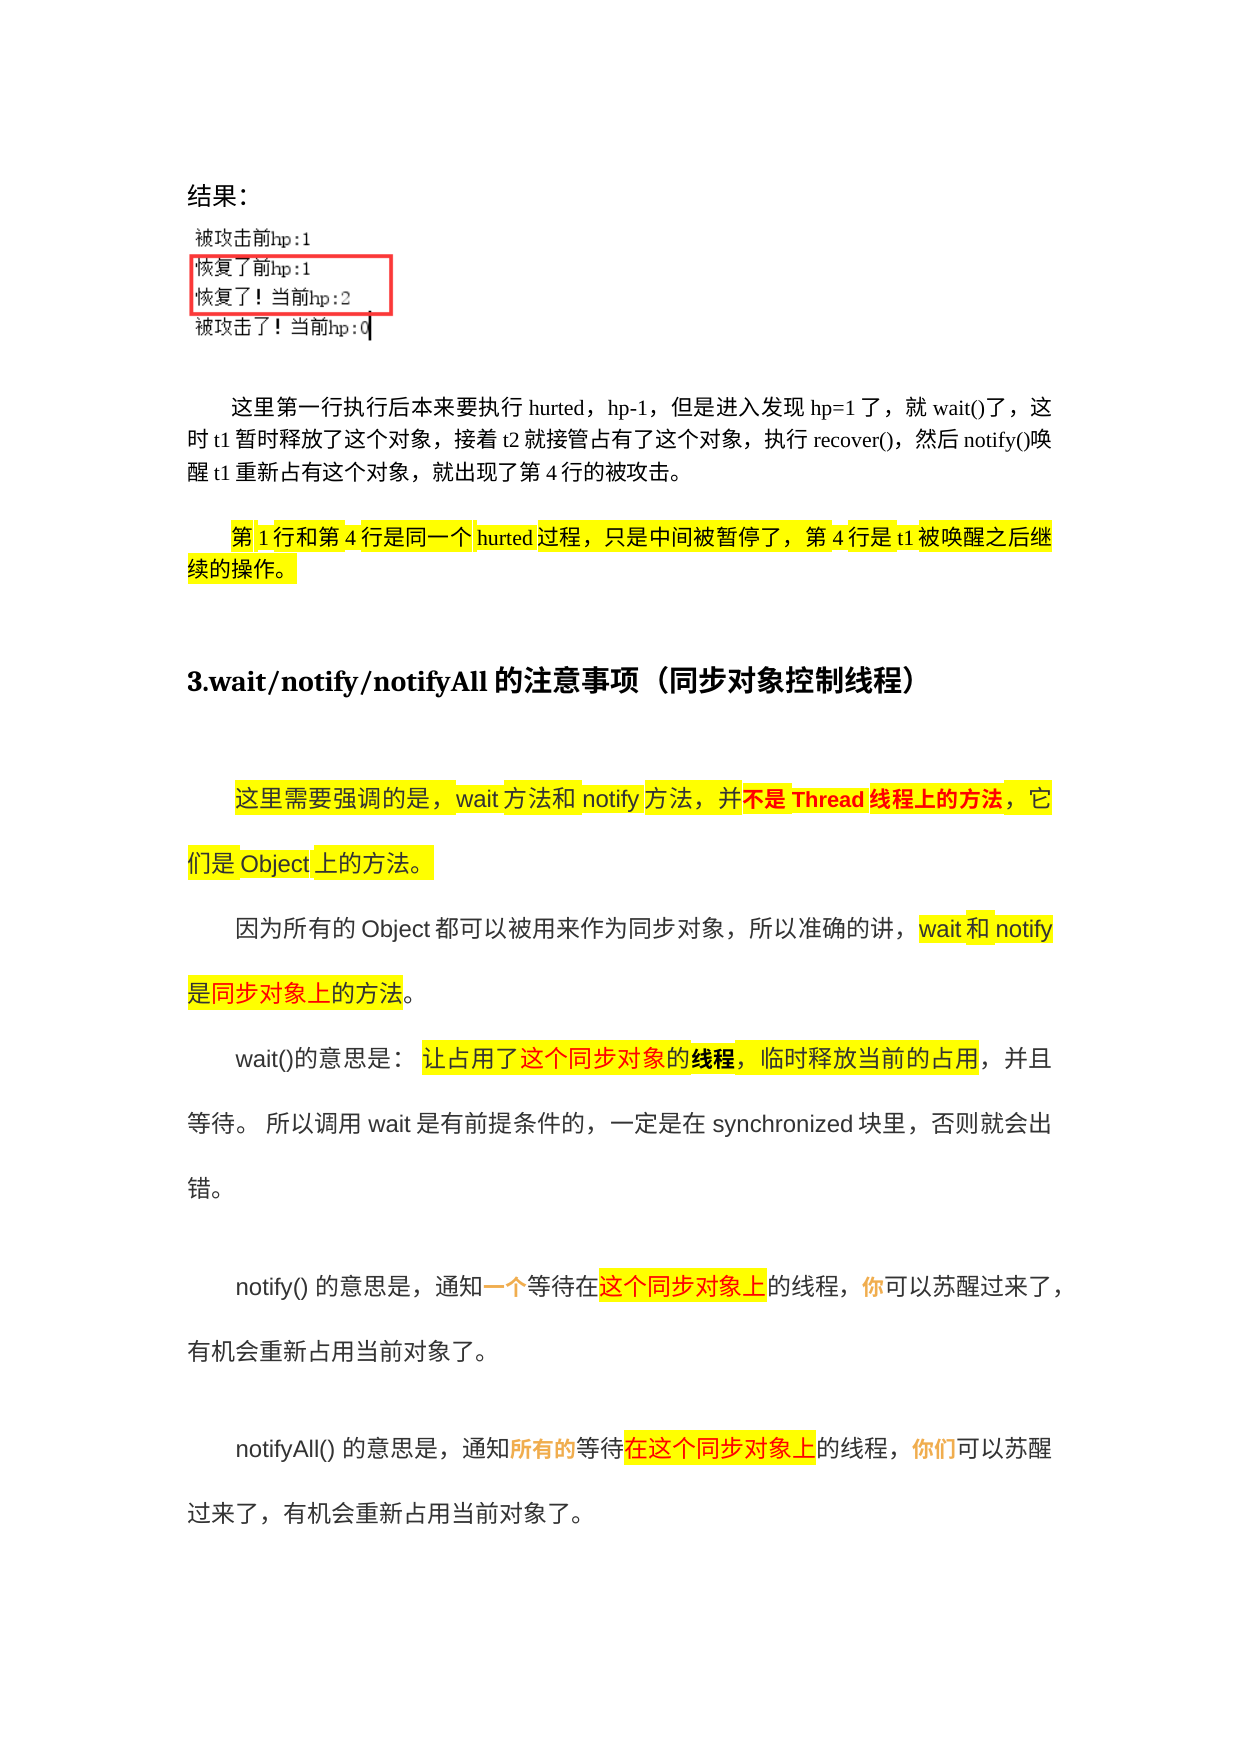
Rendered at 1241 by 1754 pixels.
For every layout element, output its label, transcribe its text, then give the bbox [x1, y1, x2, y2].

text 这里第一行执行后本来要执行hurted，hp-1，但是进入发现hp=1了，就wait()了，这时t1暂时释放了这个对象，接着t2就接管占有了这个对象，执行recover()，然后notify()唤醒t1重新占有这个对象，就出现了第4行的被攻击。 [187, 389, 1053, 487]
subtitle 3.wait/notify/notifyAll的注意事项（同步对象控制线程） [187, 646, 1053, 711]
text notify() 的意思是，通知一个等待在这个同步对象上的线程，你可以苏醒过来了，有机会重新占用当前对象了。 [187, 1252, 1053, 1382]
text wait()的意思是： 让占用了这个同步对象的线程，临时释放当前的占用，并且等待。 所以调用wait是有前提条件的，一定是在synchronized块里，否则就会出错。 [187, 1025, 1053, 1220]
picture [187, 227, 483, 347]
text 这里需要强调的是，wait方法和notify方法，并不是Thread线程上的方法，它们是Object上的方法。 [187, 765, 1053, 895]
text notifyAll() 的意思是，通知所有的等待在这个同步对象上的线程，你们可以苏醒过来了，有机会重新占用当前对象了。 [187, 1415, 1053, 1545]
text 结果： [187, 162, 1053, 227]
text 因为所有的Object都可以被用来作为同步对象，所以准确的讲，wait和notify是同步对象上的方法。 [187, 895, 1053, 1025]
text 第1行和第4行是同一个hurted过程，只是中间被暂停了，第4行是t1被唤醒之后继续的操作。 [187, 519, 1053, 584]
